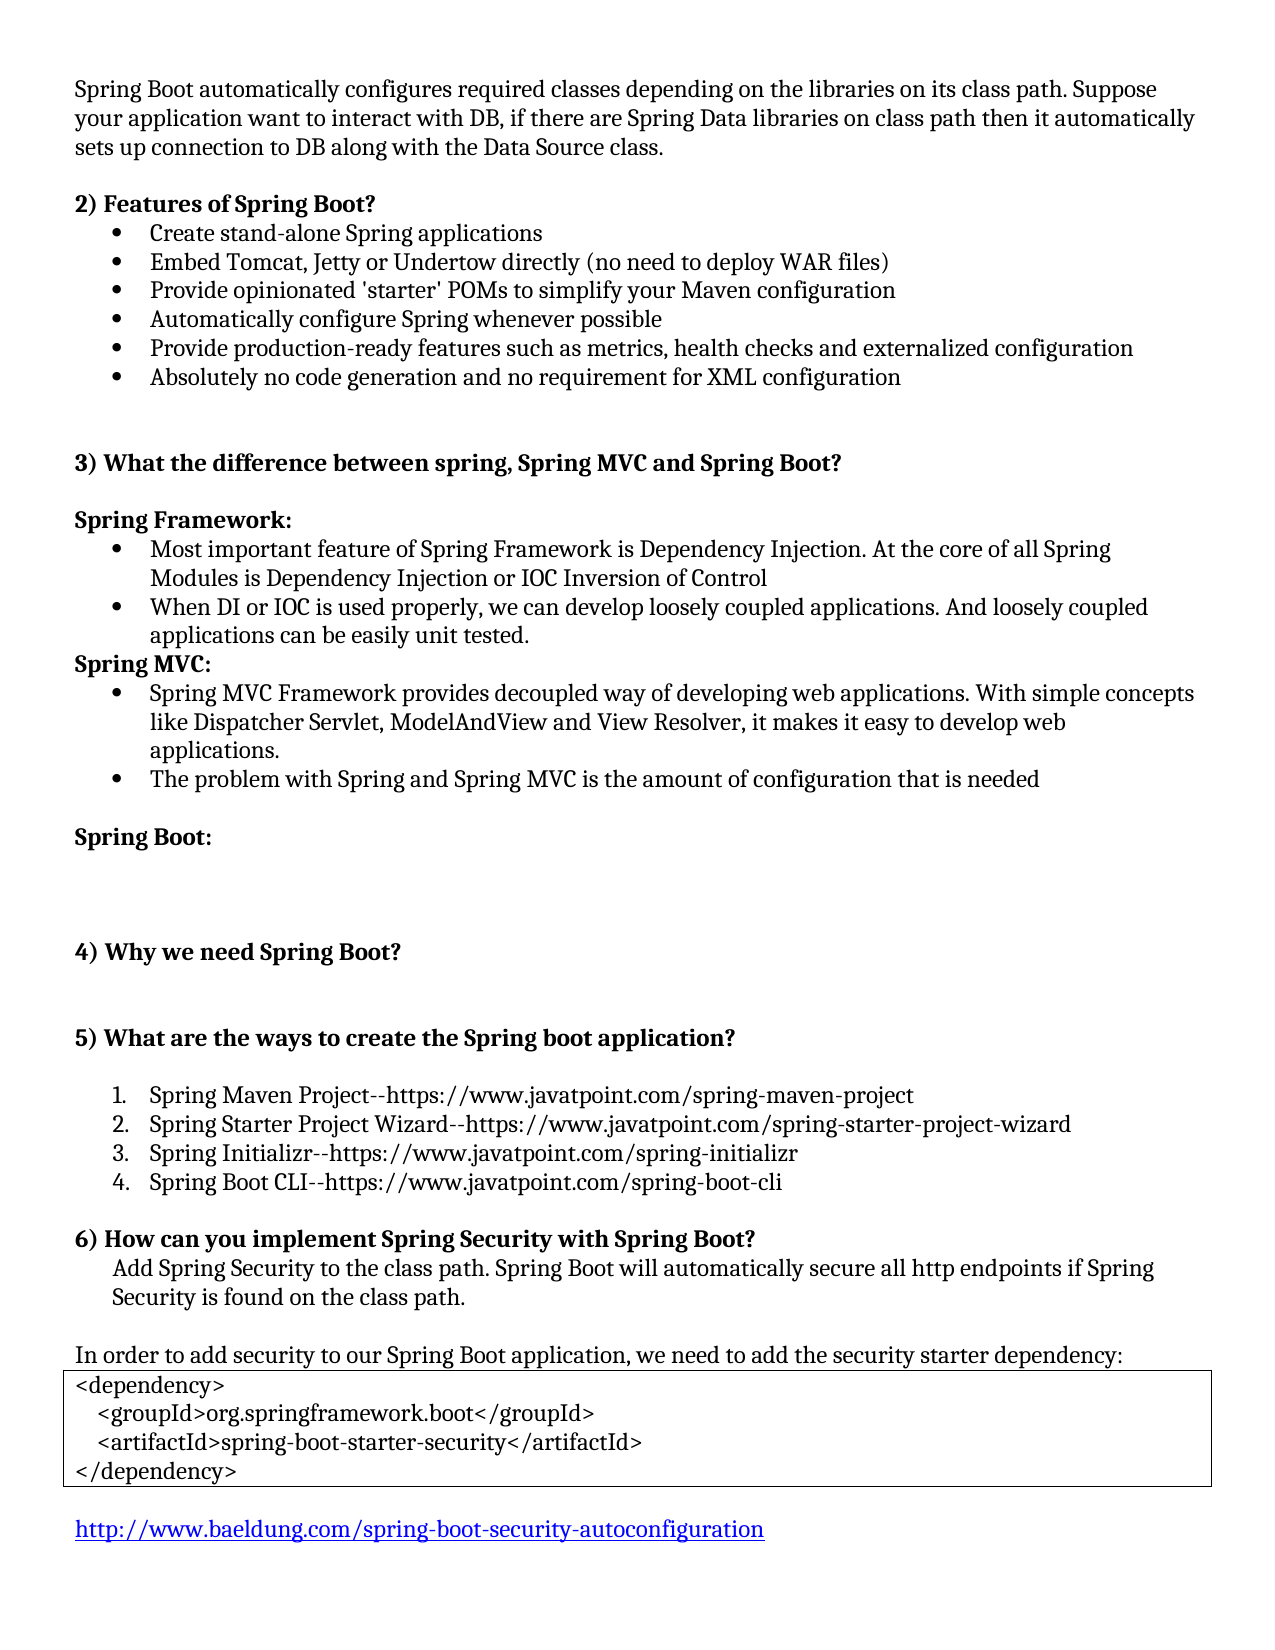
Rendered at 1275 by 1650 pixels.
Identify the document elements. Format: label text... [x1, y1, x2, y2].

text 2) Features of Spring Boot? [75, 190, 1200, 219]
table_header <dependency> <groupId>org.springframework.boot</groupId> <artifactId>spring-boot-starter-security</artifactId> </dependency> [64, 1371, 1211, 1486]
text Add Spring Security to the class path. Spring Boot will automatically secure all http endpoints if Spring Security is found on the class path.﻿ [112, 1254, 1200, 1312]
list Automatically configure Spring whenever possible [112, 305, 1200, 334]
text Spring Boot automatically configures required classes depending on the libraries on its class path. Suppose your application want to interact with DB, if there are Spring Data libraries on class path then it automatically sets up connection to DB along with the Data Source class. [75, 75, 1200, 161]
list Spring Initializr--https://www.javatpoint.com/spring-initializr [112, 1139, 1200, 1167]
list Provide opinionated 'starter' POMs to simplify your Maven configuration [112, 276, 1200, 305]
text Spring Boot: [75, 822, 1200, 851]
text Spring Framework: [75, 506, 1200, 535]
list The problem with Spring and Spring MVC is the amount of configuration that is needed [112, 765, 1200, 794]
list Spring Boot CLI--https://www.javatpoint.com/spring-boot-cli [112, 1167, 1200, 1196]
list When DI or IOC is used properly, we can develop loosely coupled applications. And loosely coupled applications can be easily unit tested. [112, 592, 1200, 650]
text 6) How can you implement Spring Security with Spring Boot? [75, 1225, 1200, 1254]
text 5) What are the ways to create the Spring boot application? [75, 1024, 1200, 1052]
list Spring Maven Project--https://www.javatpoint.com/spring-maven-project [112, 1081, 1200, 1110]
list Most important feature of Spring Framework is Dependency Injection. At the core of all Spring Modules is Dependency Injection or IOC Inversion of Control [112, 535, 1200, 592]
list Spring MVC Framework provides decoupled way of developing web applications. With simple concepts like Dispatcher Servlet, ModelAndView and View Resolver, it makes it easy to develop web applications. [112, 679, 1200, 765]
text 4) Why we need Spring Boot? [75, 937, 1200, 966]
text http://www.baeldung.com/spring-boot-security-autoconfiguration [75, 1515, 1200, 1544]
text Spring MVC: [75, 650, 1200, 679]
list Spring Starter Project Wizard--https://www.javatpoint.com/spring-starter-project-wizard [112, 1110, 1200, 1139]
list Provide production-ready features such as metrics, health checks and externalized configuration [112, 334, 1200, 362]
text In order to add security to our Spring Boot application, we need to add the security starter dependency: [75, 1341, 1200, 1369]
text 3) What the difference between spring, Spring MVC and Spring Boot? [75, 449, 1200, 477]
list Absolutely no code generation and no requirement for XML configuration [112, 362, 1200, 391]
list Embed Tomcat, Jetty or Undertow directly (no need to deploy WAR files) [112, 247, 1200, 276]
list Create stand-alone Spring applications [112, 219, 1200, 247]
